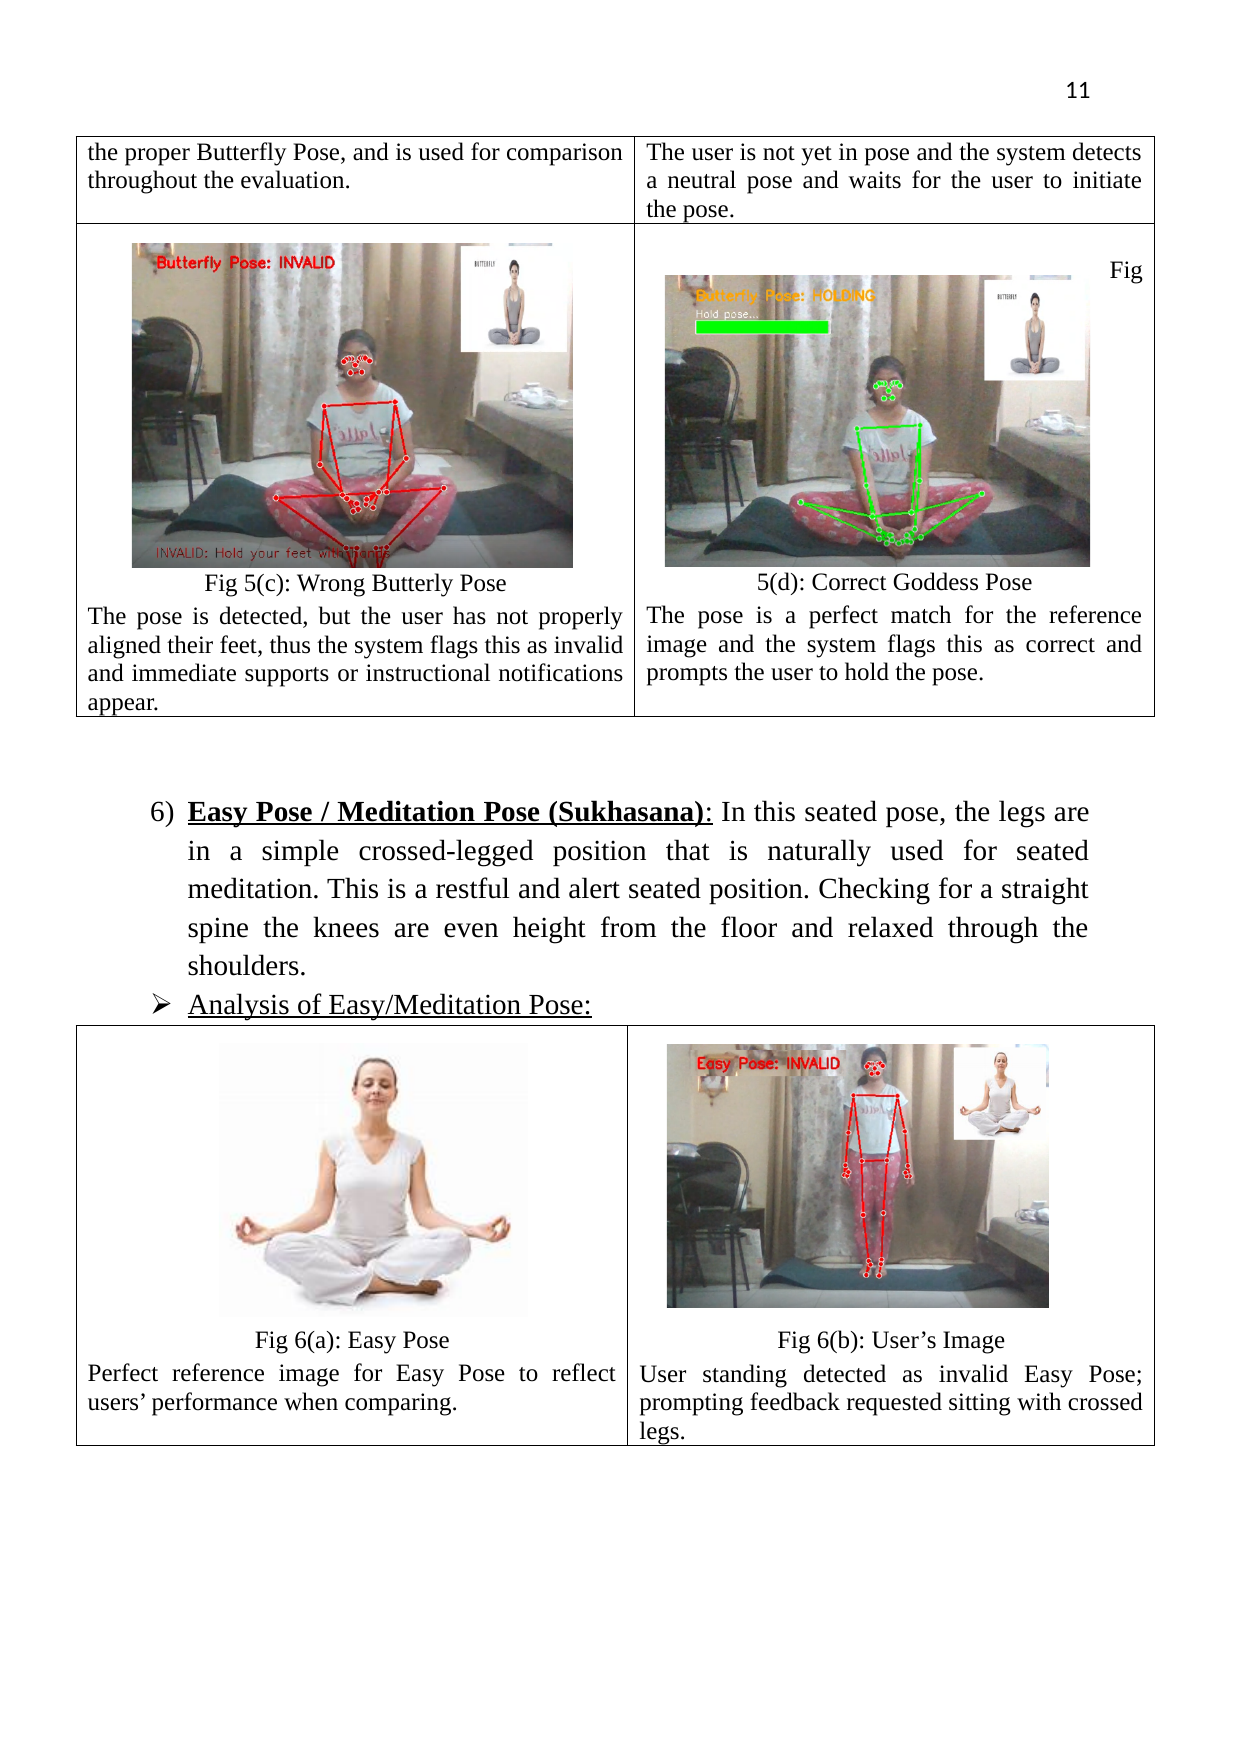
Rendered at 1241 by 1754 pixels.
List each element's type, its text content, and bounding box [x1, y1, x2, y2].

table_header Fig 6(b): User’s Image User standing detected as invalid Easy Pose; prompting feedback requested sitting with crossed legs. [628, 1026, 1154, 1445]
table_header Fig 6(a): Easy Pose Perfect reference image for Easy Pose to reflect users’ performance when comparing. [77, 1026, 627, 1445]
table_cell Fig 5(c): Wrong Butterly Pose The pose is detected, but the user has not properly aligned their feet, thus the system flags this as invalid and immediate supports or instructional notifications appear. [77, 224, 634, 716]
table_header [635, 137, 1154, 223]
table_cell Fig 5(d): Correct Goddess Pose The pose is a perfect match for the reference image and the system flags this as correct and prompts the user to hold the pose. [635, 224, 1154, 716]
list Easy Pose / Meditation Pose (Sukhasana): In this seated pose, the legs are in a simple crossed-legged position that is naturally used for seated meditation. This is a restful and alert seated position. Checking for a straight spine the knees are even height from the floor and relaxed through the shoulders. [150, 794, 1090, 982]
picture [218, 1043, 528, 1317]
list Analysis of Easy/Meditation Pose: [150, 987, 1090, 1020]
picture [131, 243, 573, 568]
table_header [77, 137, 634, 223]
picture [666, 1044, 1049, 1308]
picture [664, 275, 1091, 567]
